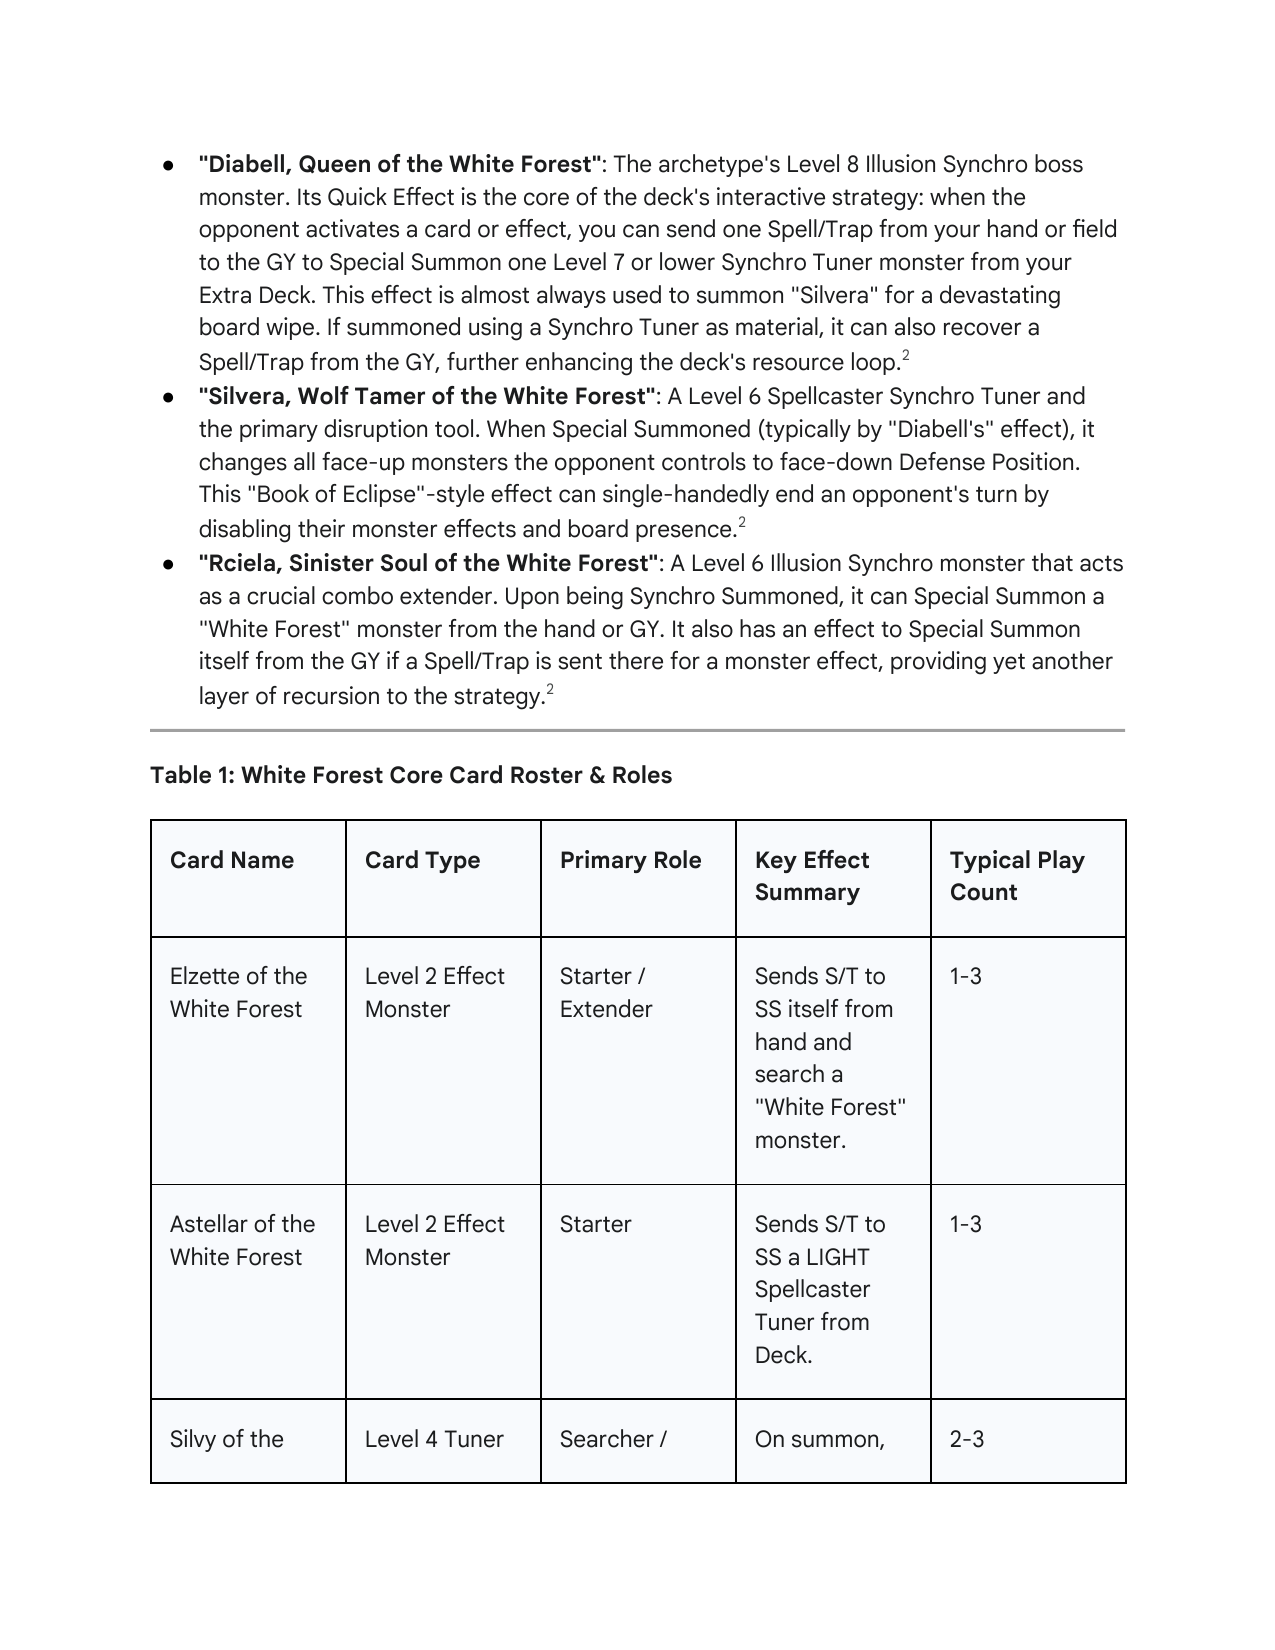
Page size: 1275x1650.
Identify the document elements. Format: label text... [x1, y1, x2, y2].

table_header Key Effect Summary [737, 821, 930, 936]
list "Silvera, Wolf Tamer of the White Forest": A Level 6 Spellcaster Synchro Tuner and the primary disruption tool. When Special Summoned (typically by "Diabell's" effect), it changes all face-up monsters the opponent controls to face-down Defense Position. This "Book of Eclipse"-style effect can single-handedly end an opponent's turn by disabling their monster effects and board presence.2 [161, 382, 1125, 545]
table_cell Level 2 Effect Monster [347, 938, 540, 1183]
table_cell Sends S/T to SS itself from hand and search a "White Forest" monster. [737, 938, 930, 1183]
table_cell 2-3 [932, 1400, 1125, 1482]
list "Rciela, Sinister Soul of the White Forest": A Level 6 Illusion Synchro monster that acts as a crucial combo extender. Upon being Synchro Summoned, it can Special Summon a "White Forest" monster from the hand or GY. It also has an effect to Special Summon itself from the GY if a Spell/Trap is sent there for a monster effect, providing yet another layer of recursion to the strategy.2 [161, 549, 1125, 712]
table_cell Astellar of the White Forest [152, 1185, 345, 1398]
table_header Primary Role [542, 821, 735, 936]
text Table 1: White Forest Core Card Roster & Roles [150, 732, 1125, 790]
table_header Card Type [347, 821, 540, 936]
list "Diabell, Queen of the White Forest": The archetype's Level 8 Illusion Synchro boss monster. Its Quick Effect is the core of the deck's interactive strategy: when the opponent activates a card or effect, you can send one Spell/Trap from your hand or field to the GY to Special Summon one Level 7 or lower Synchro Tuner monster from your Extra Deck. This effect is almost always used to summon "Silvera" for a devastating board wipe. If summoned using a Synchro Tuner as material, it can also recover a Spell/Trap from the GY, further enhancing the deck's resource loop.2 [161, 150, 1125, 378]
table_cell 1-3 [932, 1185, 1125, 1398]
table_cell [347, 1400, 540, 1482]
table_cell Searcher / Recycler [542, 1400, 735, 1482]
table_header Card Name [152, 821, 345, 936]
table_cell Level 2 Effect Monster [347, 1185, 540, 1398]
table_cell Starter / Extender [542, 938, 735, 1183]
table_cell Elzette of the White Forest [152, 938, 345, 1183]
table_cell 1-3 [932, 938, 1125, 1183]
table_header Typical Play Count [932, 821, 1125, 936]
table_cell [737, 1400, 930, 1482]
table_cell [152, 1400, 345, 1482]
table_cell Sends S/T to SS a LIGHT Spellcaster Tuner from Deck. [737, 1185, 930, 1398]
table_cell Starter [542, 1185, 735, 1398]
